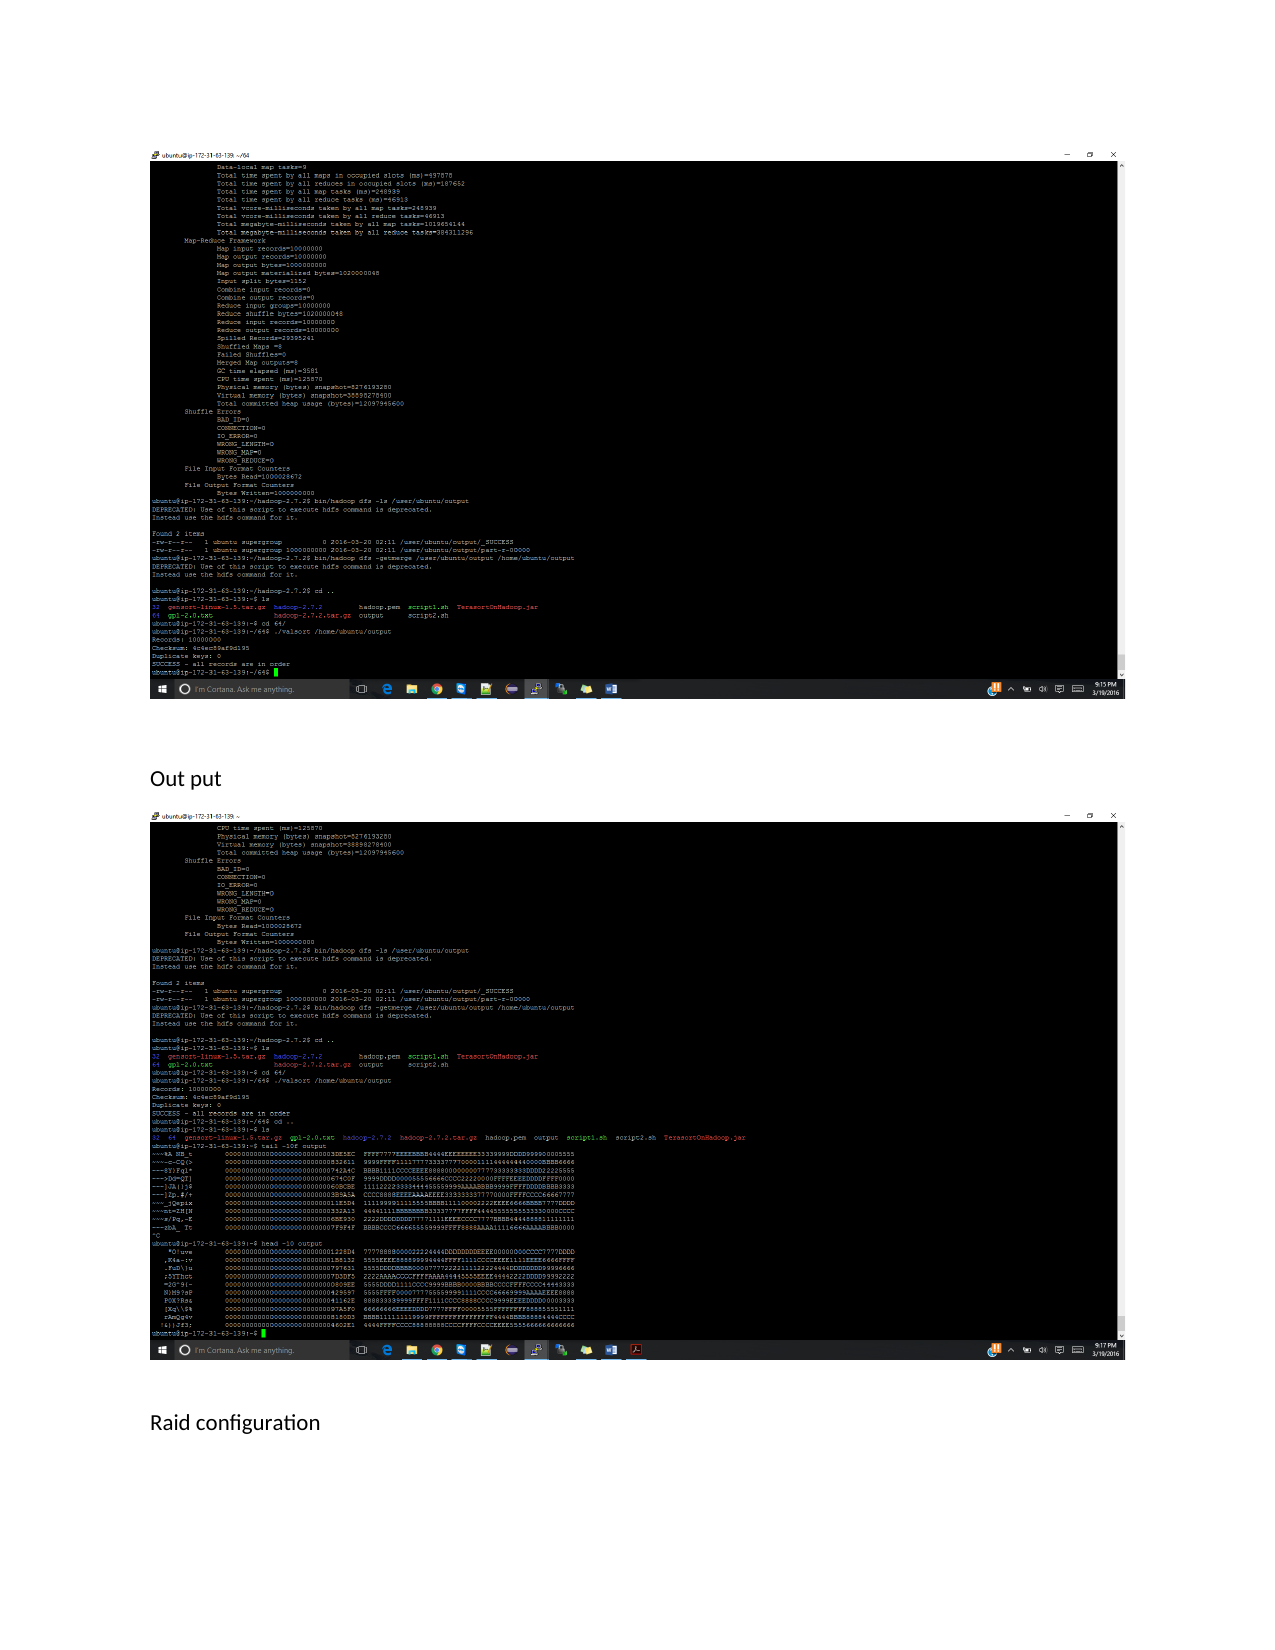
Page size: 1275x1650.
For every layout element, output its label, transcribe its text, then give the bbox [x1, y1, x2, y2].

picture [150, 150, 1125, 699]
picture [150, 811, 1125, 1360]
text Raid configuration [150, 1408, 1125, 1437]
text Out put [150, 764, 1125, 792]
